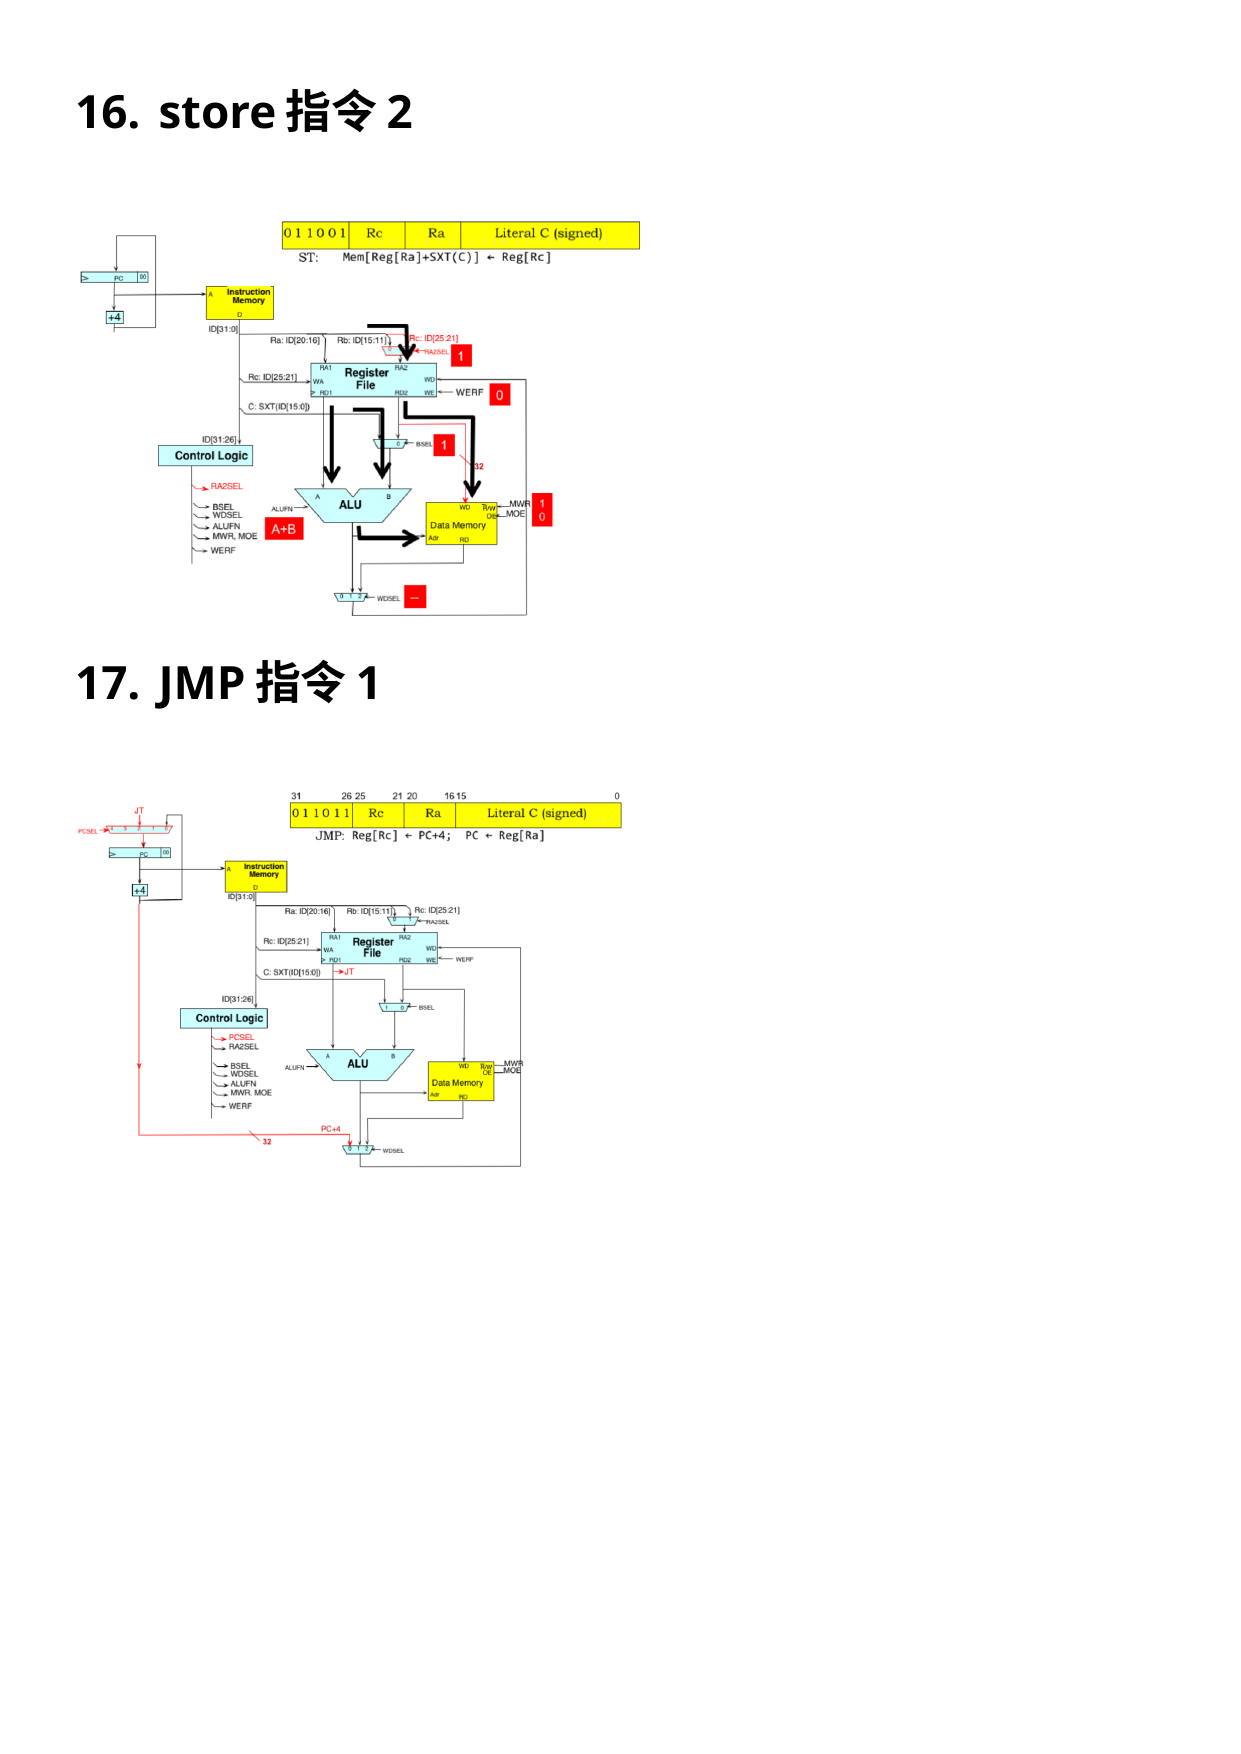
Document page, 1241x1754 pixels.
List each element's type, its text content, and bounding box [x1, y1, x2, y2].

picture [75, 788, 626, 1172]
subtitle store指令2 [75, 75, 1165, 142]
picture [75, 217, 643, 620]
subtitle JMP指令1 [75, 647, 1165, 713]
